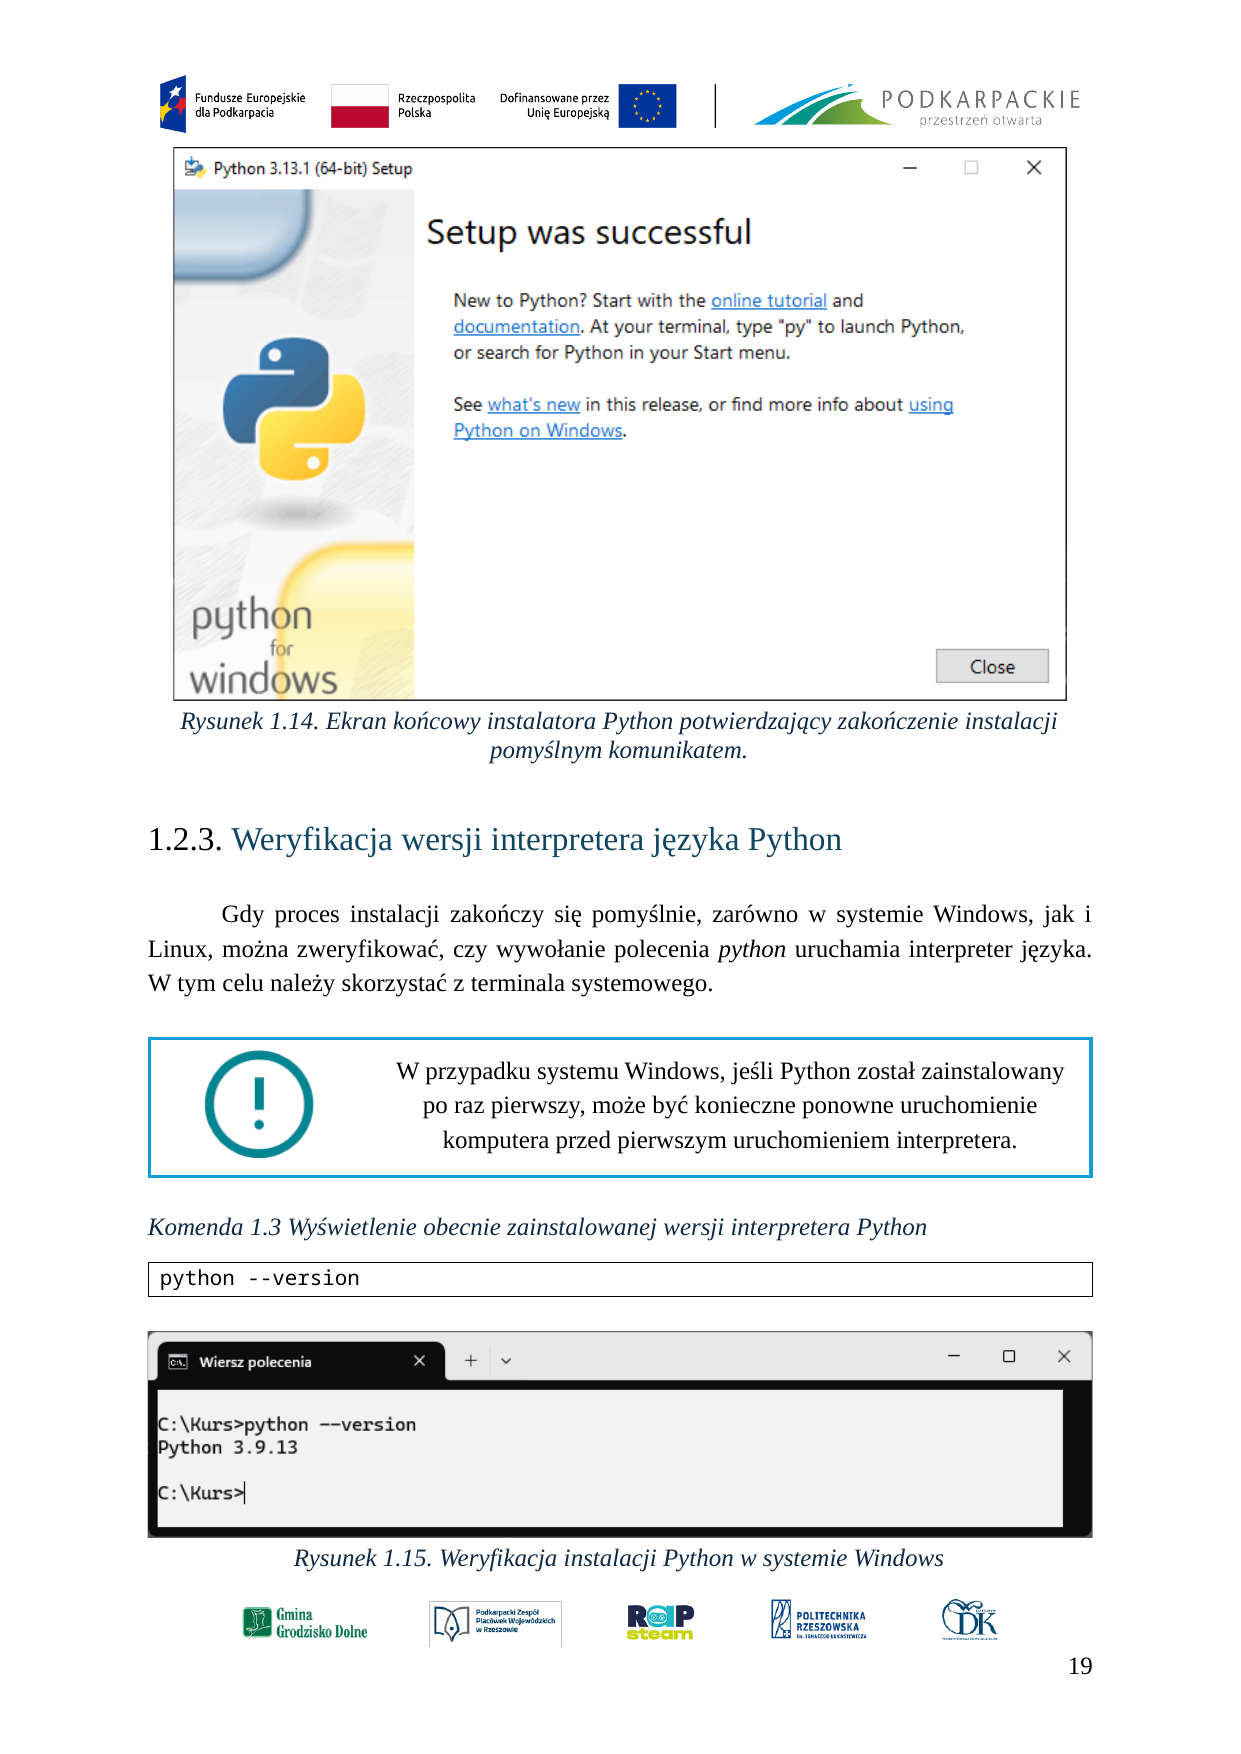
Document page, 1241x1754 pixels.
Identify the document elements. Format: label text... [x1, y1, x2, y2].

text Gdy proces instalacji zakończy się pomyślnie, zarówno w systemie Windows, jak i Linux, można zweryfikować, czy wywołanie polecenia python uruchamia interpreter języka. W tym celu należy skorzystać z terminala systemowego. [148, 899, 1092, 997]
subtitle Weryfikacja wersji interpretera języka Python [148, 819, 1092, 857]
picture [194, 1041, 324, 1169]
table_header python --version [149, 1263, 1092, 1296]
picture [242, 1585, 998, 1652]
table_header W przypadku systemu Windows, jeśli Python został zainstalowany po raz pierwszy, może być konieczne ponowne uruchomienie komputera przed pierwszym uruchomieniem interpretera. [369, 1040, 1089, 1175]
picture [147, 1331, 1093, 1538]
text Rysunek 1.15. Weryfikacja instalacji Python w systemie Windows [148, 1543, 1092, 1572]
picture [147, 60, 1093, 701]
text Rysunek 1.14. Ekran końcowy instalatora Python potwierdzający zakończenie instalacji pomyślnym komunikatem. [148, 706, 1092, 763]
table_header [151, 1040, 369, 1175]
text Komenda 1.3 Wyświetlenie obecnie zainstalowanej wersji interpretera Python [148, 1212, 1092, 1241]
